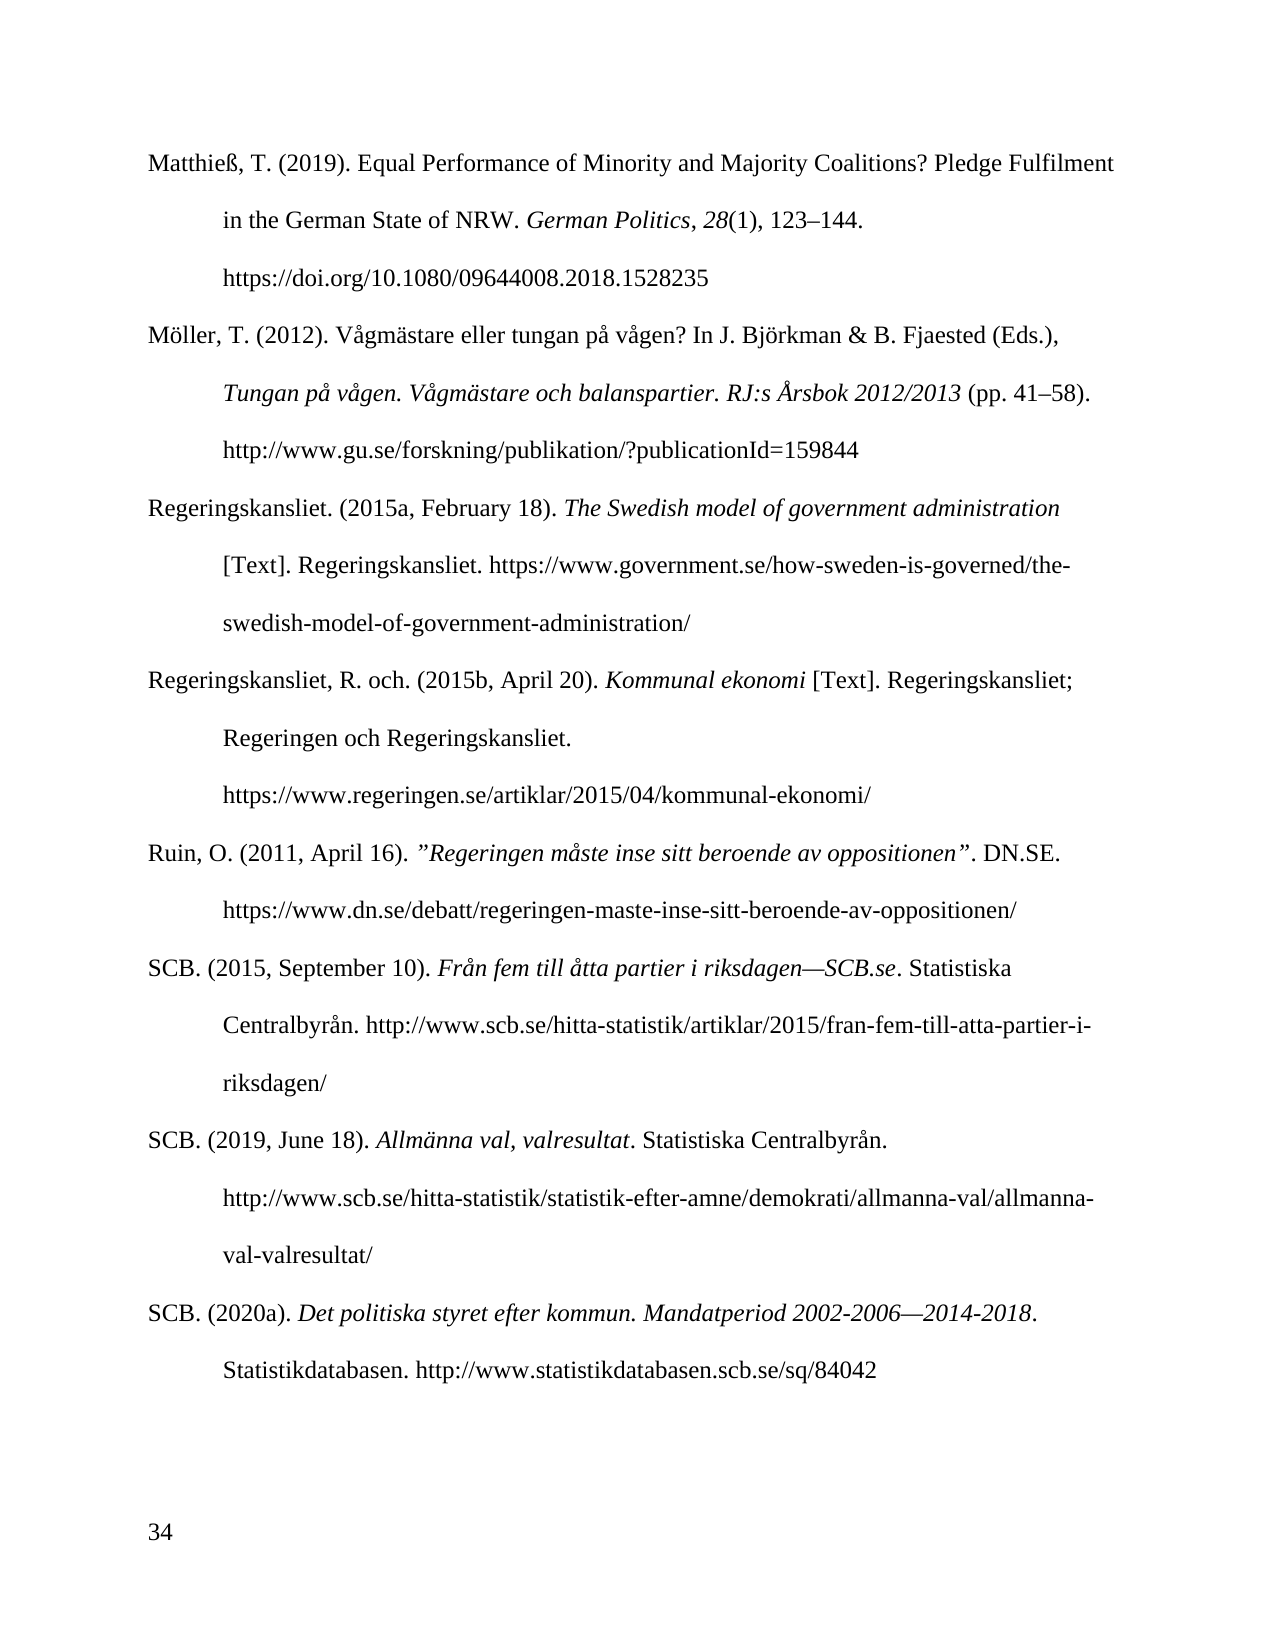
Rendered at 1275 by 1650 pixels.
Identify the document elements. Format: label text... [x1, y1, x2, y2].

text SCB. (2015, September 10). Från fem till åtta partier i riksdagen—SCB.se. Statistiska Centralbyrån. http://www.scb.se/hitta-statistik/artiklar/2015/fran-fem-till-atta-partier-i-riksdagen/ [148, 953, 1127, 1096]
text Matthieß, T. (2019). Equal Performance of Minority and Majority Coalitions? Pledge Fulfilment in the German State of NRW. German Politics, 28(1), 123–144. https://doi.org/10.1080/09644008.2018.1528235 [148, 148, 1127, 291]
text Regeringskansliet, R. och. (2015b, April 20). Kommunal ekonomi [Text]. Regeringskansliet; Regeringen och Regeringskansliet. https://www.regeringen.se/artiklar/2015/04/kommunal-ekonomi/ [148, 665, 1127, 809]
text Möller, T. (2012). Vågmästare eller tungan på vågen? In J. Björkman & B. Fjaested (Eds.), Tungan på vågen. Vågmästare och balanspartier. RJ:s Årsbok 2012/2013 (pp. 41–58). http://www.gu.se/forskning/publikation/?publicationId=159844 [148, 320, 1127, 464]
text SCB. (2019, June 18). Allmänna val, valresultat. Statistiska Centralbyrån. http://www.scb.se/hitta-statistik/statistik-efter-amne/demokrati/allmanna-val/allmanna-val-valresultat/ [148, 1125, 1127, 1269]
text Ruin, O. (2011, April 16). ”Regeringen måste inse sitt beroende av oppositionen”. DN.SE. https://www.dn.se/debatt/regeringen-maste-inse-sitt-beroende-av-oppositionen/ [148, 838, 1127, 924]
text Regeringskansliet. (2015a, February 18). The Swedish model of government administration [Text]. Regeringskansliet. https://www.government.se/how-sweden-is-governed/the-swedish-model-of-government-administration/ [148, 493, 1127, 636]
text SCB. (2020a). Det politiska styret efter kommun. Mandatperiod 2002-2006—2014-2018. Statistikdatabasen. http://www.statistikdatabasen.scb.se/sq/84042 [148, 1298, 1127, 1384]
